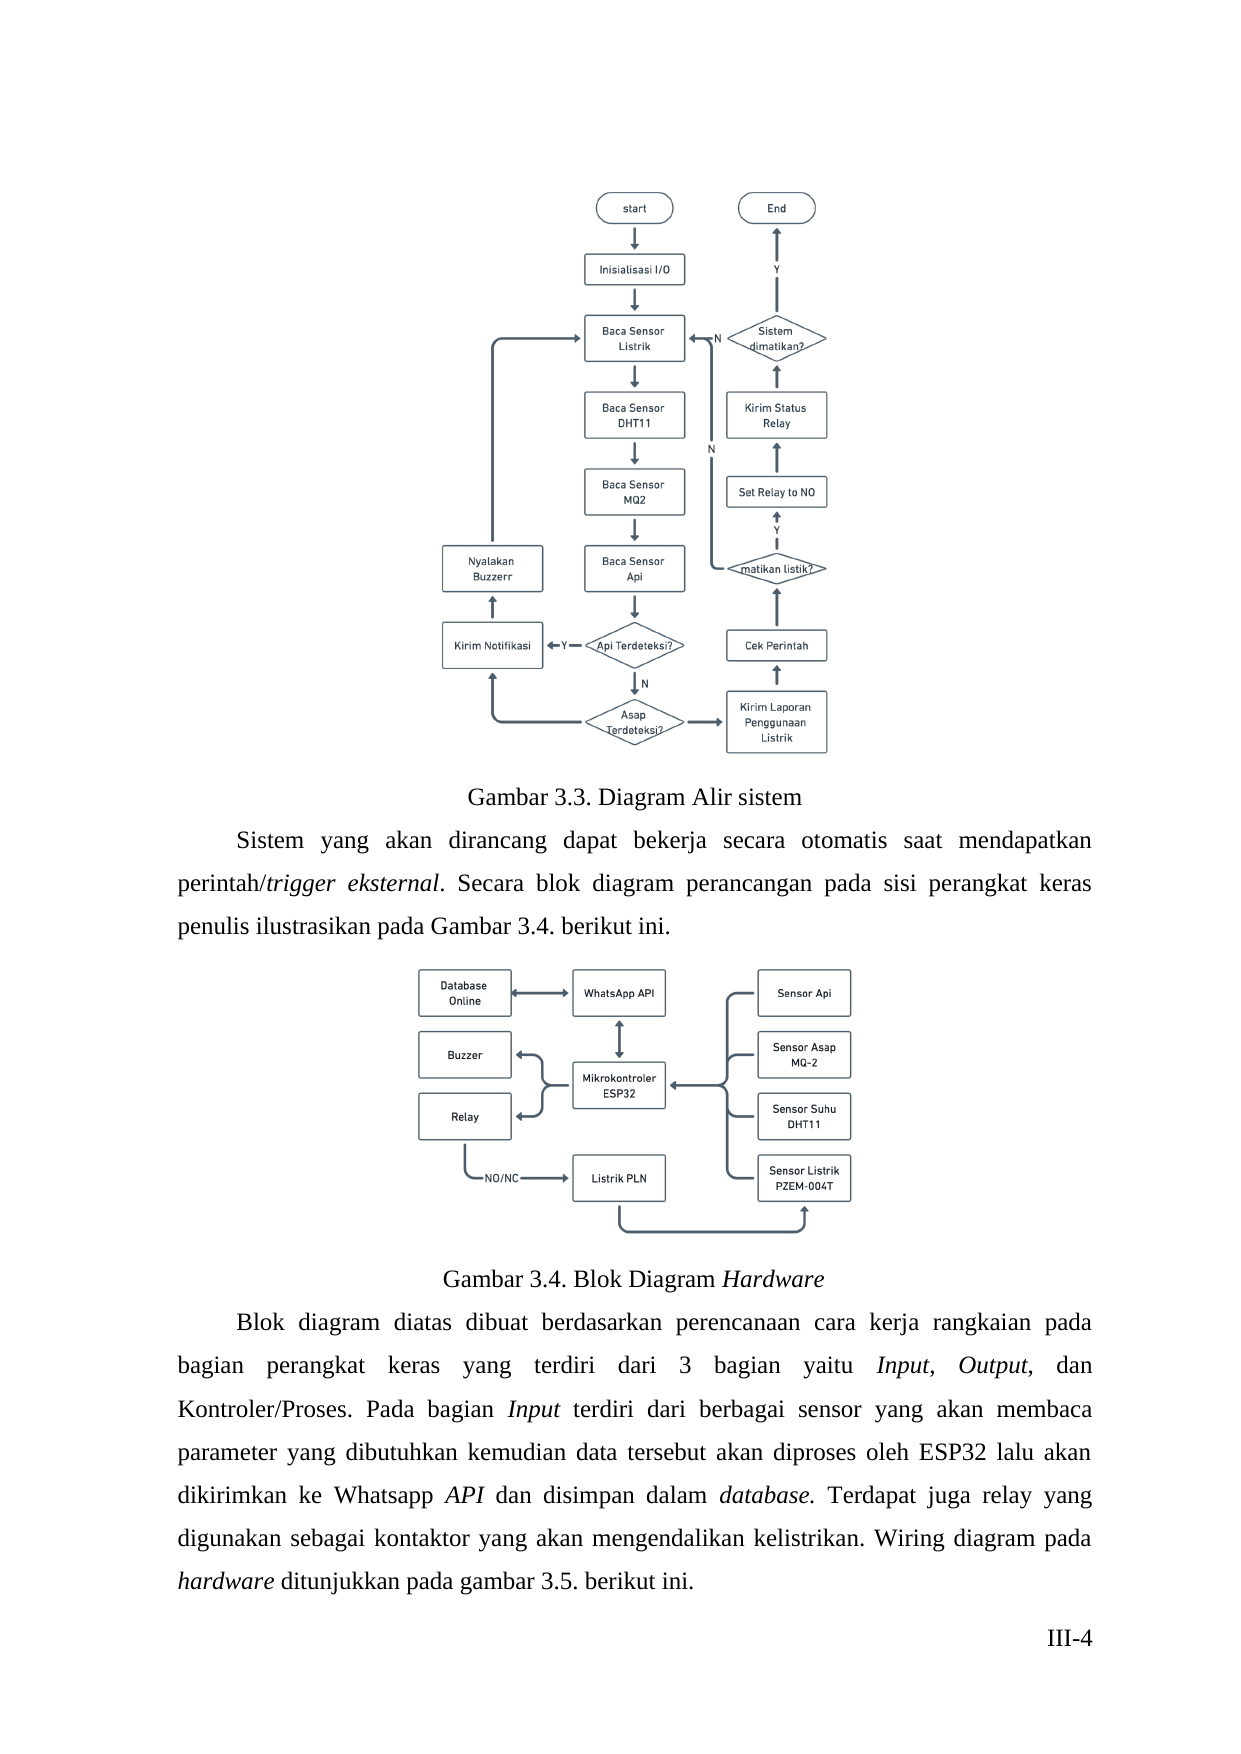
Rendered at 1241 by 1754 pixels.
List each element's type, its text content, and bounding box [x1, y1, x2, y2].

list Blok diagram diatas dibuat berdasarkan perencanaan cara kerja rangkaian pada bagian perangkat keras yang terdiri dari 3 bagian yaitu Input, Output, dan Kontroler/Proses. Pada bagian Input terdiri dari berbagai sensor yang akan membaca parameter yang dibutuhkan kemudian data tersebut akan diproses oleh ESP32 lalu akan dikirimkan ke Whatsapp API dan disimpan dalam database. Terdapat juga relay yang digunakan sebagai kontaktor yang akan mengendalikan kelistrikan. Wiring diagram pada hardware ditunjukkan pada gambar 3.5. berikut ini. [177, 1307, 1092, 1595]
list Gambar 3.4. Blok Diagram Hardware [177, 1264, 1092, 1293]
picture [427, 177, 842, 768]
text Gambar 3.3. Diagram Alir sistem [177, 782, 1092, 811]
picture [403, 954, 866, 1250]
list Sistem yang akan dirancang dapat bekerja secara otomatis saat mendapatkan perintah/trigger eksternal. Secara blok diagram perancangan pada sisi perangkat keras penulis ilustrasikan pada Gambar 3.4. berikut ini. [177, 825, 1092, 940]
